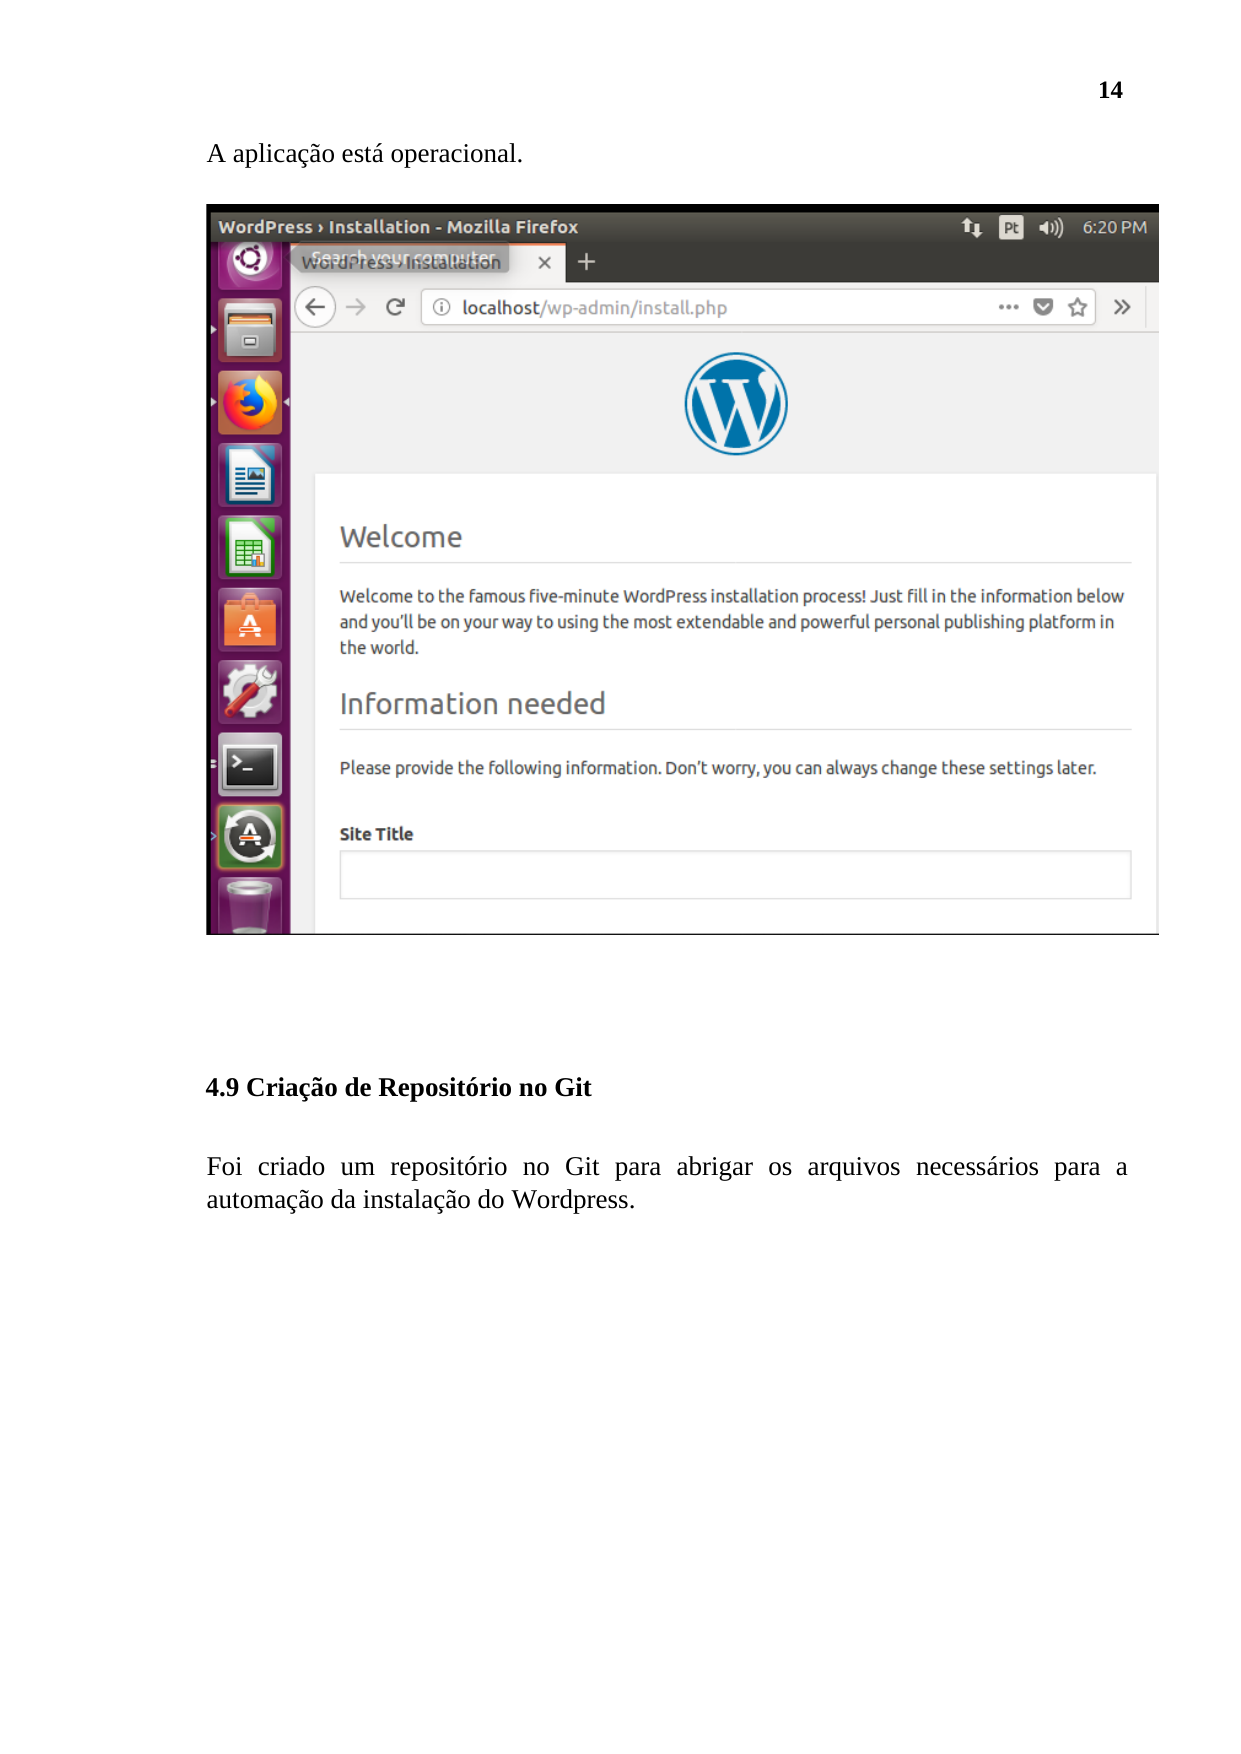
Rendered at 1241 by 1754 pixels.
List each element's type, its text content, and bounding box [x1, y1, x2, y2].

subtitle 4.9 Criação de Repositório no Git [205, 1071, 1129, 1102]
text Foi criado um repositório no Git para abrigar os arquivos necessários para a automação da instalação do Wordpress. [206, 1150, 1129, 1214]
text A aplicação está operacional. [206, 137, 1129, 168]
picture [206, 204, 1159, 935]
